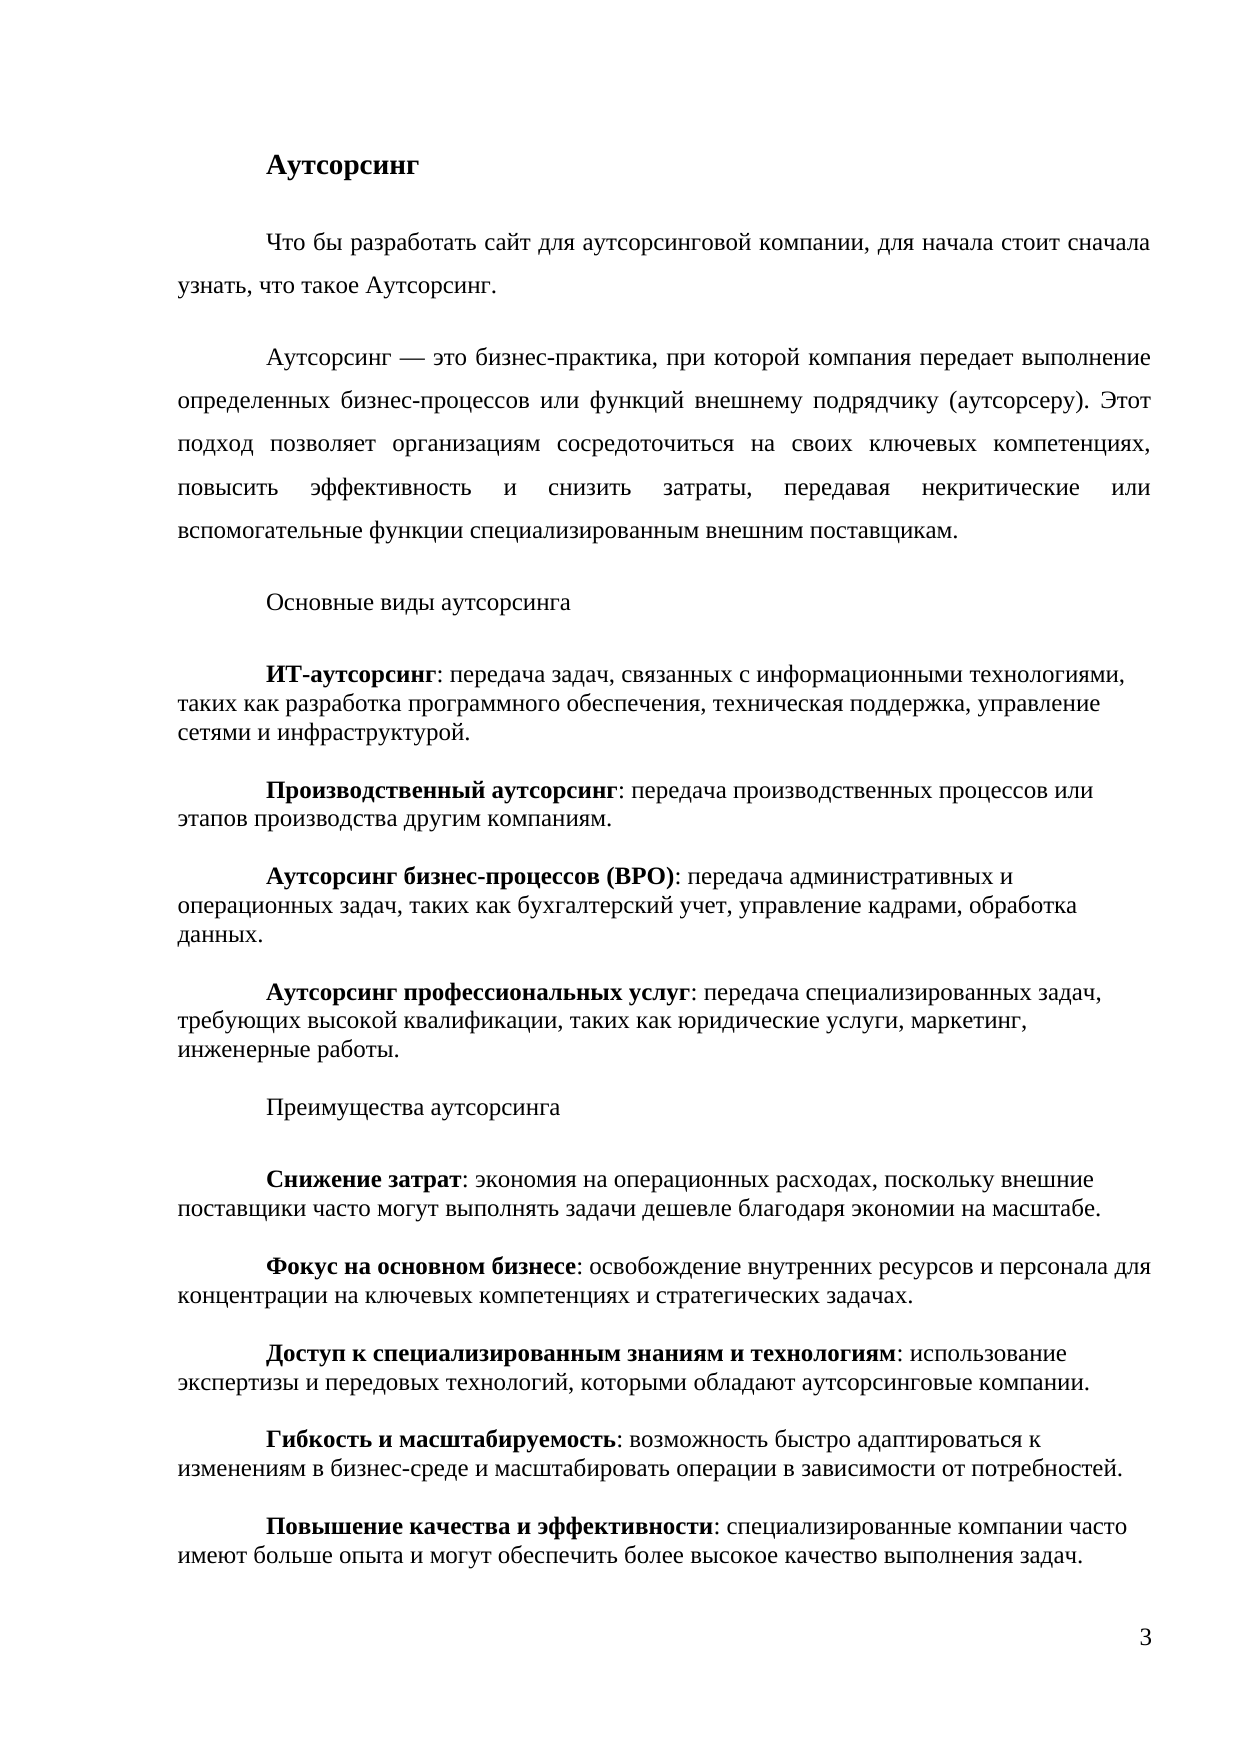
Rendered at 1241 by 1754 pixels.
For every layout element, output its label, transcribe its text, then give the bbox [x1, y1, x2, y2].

text Аутсорсинг бизнес-процессов (BPO): передача административных и операционных задач, таких как бухгалтерский учет, управление кадрами, обработка данных. [177, 861, 1152, 948]
subtitle Преимущества аутсорсинга [177, 1092, 1152, 1121]
text Что бы разработать сайт для аутсорсинговой компании, для начала стоит сначала узнать, что такое Аутсорсинг. [177, 227, 1152, 299]
text ИТ-аутсорсинг: передача задач, связанных с информационными технологиями, таких как разработка программного обеспечения, техническая поддержка, управление сетями и инфраструктурой. [177, 659, 1152, 746]
text Повышение качества и эффективности: специализированные компании часто имеют больше опыта и могут обеспечить более высокое качество выполнения задач. [177, 1511, 1152, 1569]
text Гибкость и масштабируемость: возможность быстро адаптироваться к изменениям в бизнес-среде и масштабировать операции в зависимости от потребностей. [177, 1424, 1152, 1482]
text Производственный аутсорсинг: передача производственных процессов или этапов производства другим компаниям. [177, 775, 1152, 832]
text Аутсорсинг [177, 147, 1152, 181]
text Доступ к специализированным знаниям и технологиям: использование экспертизы и передовых технологий, которыми обладают аутсорсинговые компании. [177, 1338, 1152, 1395]
text Аутсорсинг профессиональных услуг: передача специализированных задач, требующих высокой квалификации, таких как юридические услуги, маркетинг, инженерные работы. [177, 977, 1152, 1063]
text Фокус на основном бизнесе: освобождение внутренних ресурсов и персонала для концентрации на ключевых компетенциях и стратегических задачах. [177, 1251, 1152, 1309]
text Снижение затрат: экономия на операционных расходах, поскольку внешние поставщики часто могут выполнять задачи дешевле благодаря экономии на масштабе. [177, 1164, 1152, 1222]
subtitle Основные виды аутсорсинга [177, 587, 1152, 616]
text Аутсорсинг — это бизнес-практика, при которой компания передает выполнение определенных бизнес-процессов или функций внешнему подрядчику (аутсорсеру). Этот подход позволяет организациям сосредоточиться на своих ключевых компетенциях, повысить эффективность и снизить затраты, передавая некритические или вспомогательные функции специализированным внешним поставщикам. [177, 342, 1152, 543]
